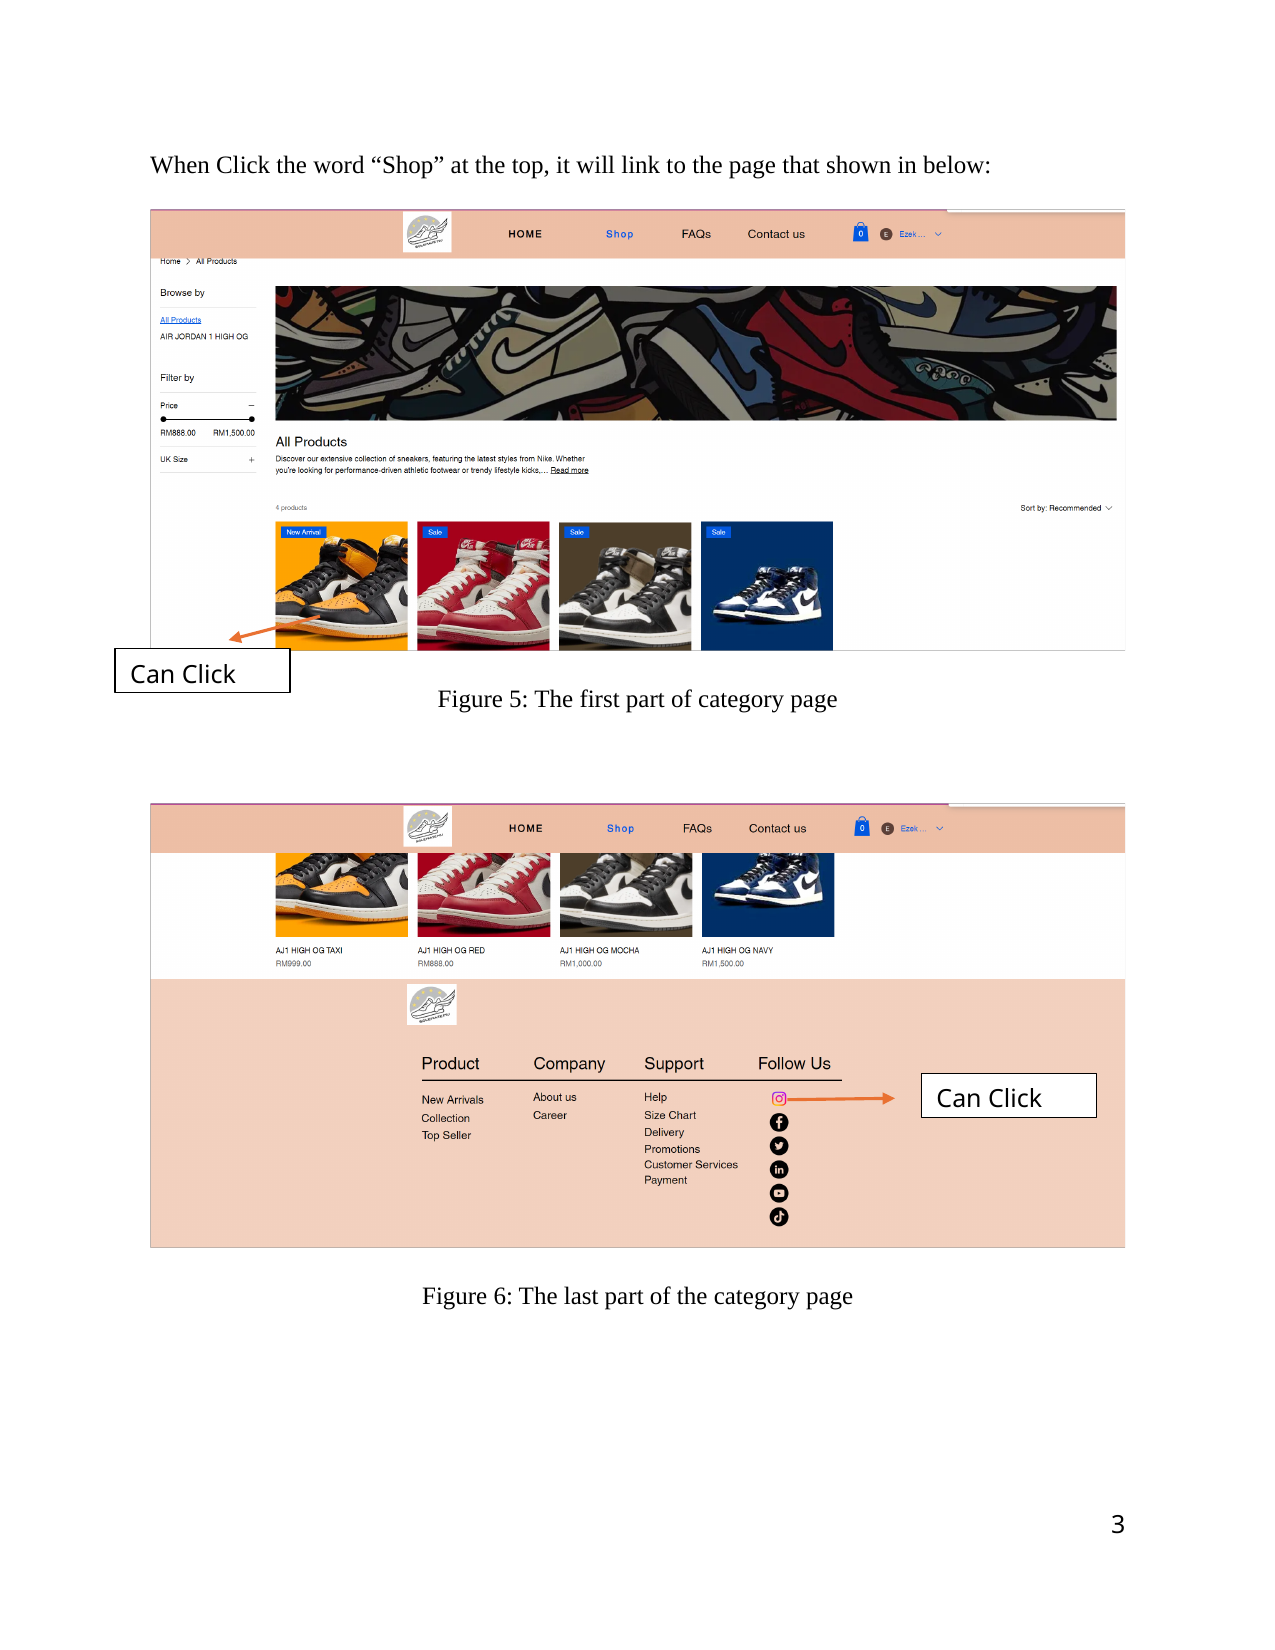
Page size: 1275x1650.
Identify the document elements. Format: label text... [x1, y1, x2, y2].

picture [150, 209, 1125, 651]
text Figure 5: The first part of category page [150, 684, 1125, 713]
text When Click the word “Shop” at the top, it will link to the page that shown in below: [150, 150, 1125, 179]
picture [150, 803, 1125, 1248]
text Figure 6: The last part of the category page [150, 1281, 1125, 1310]
